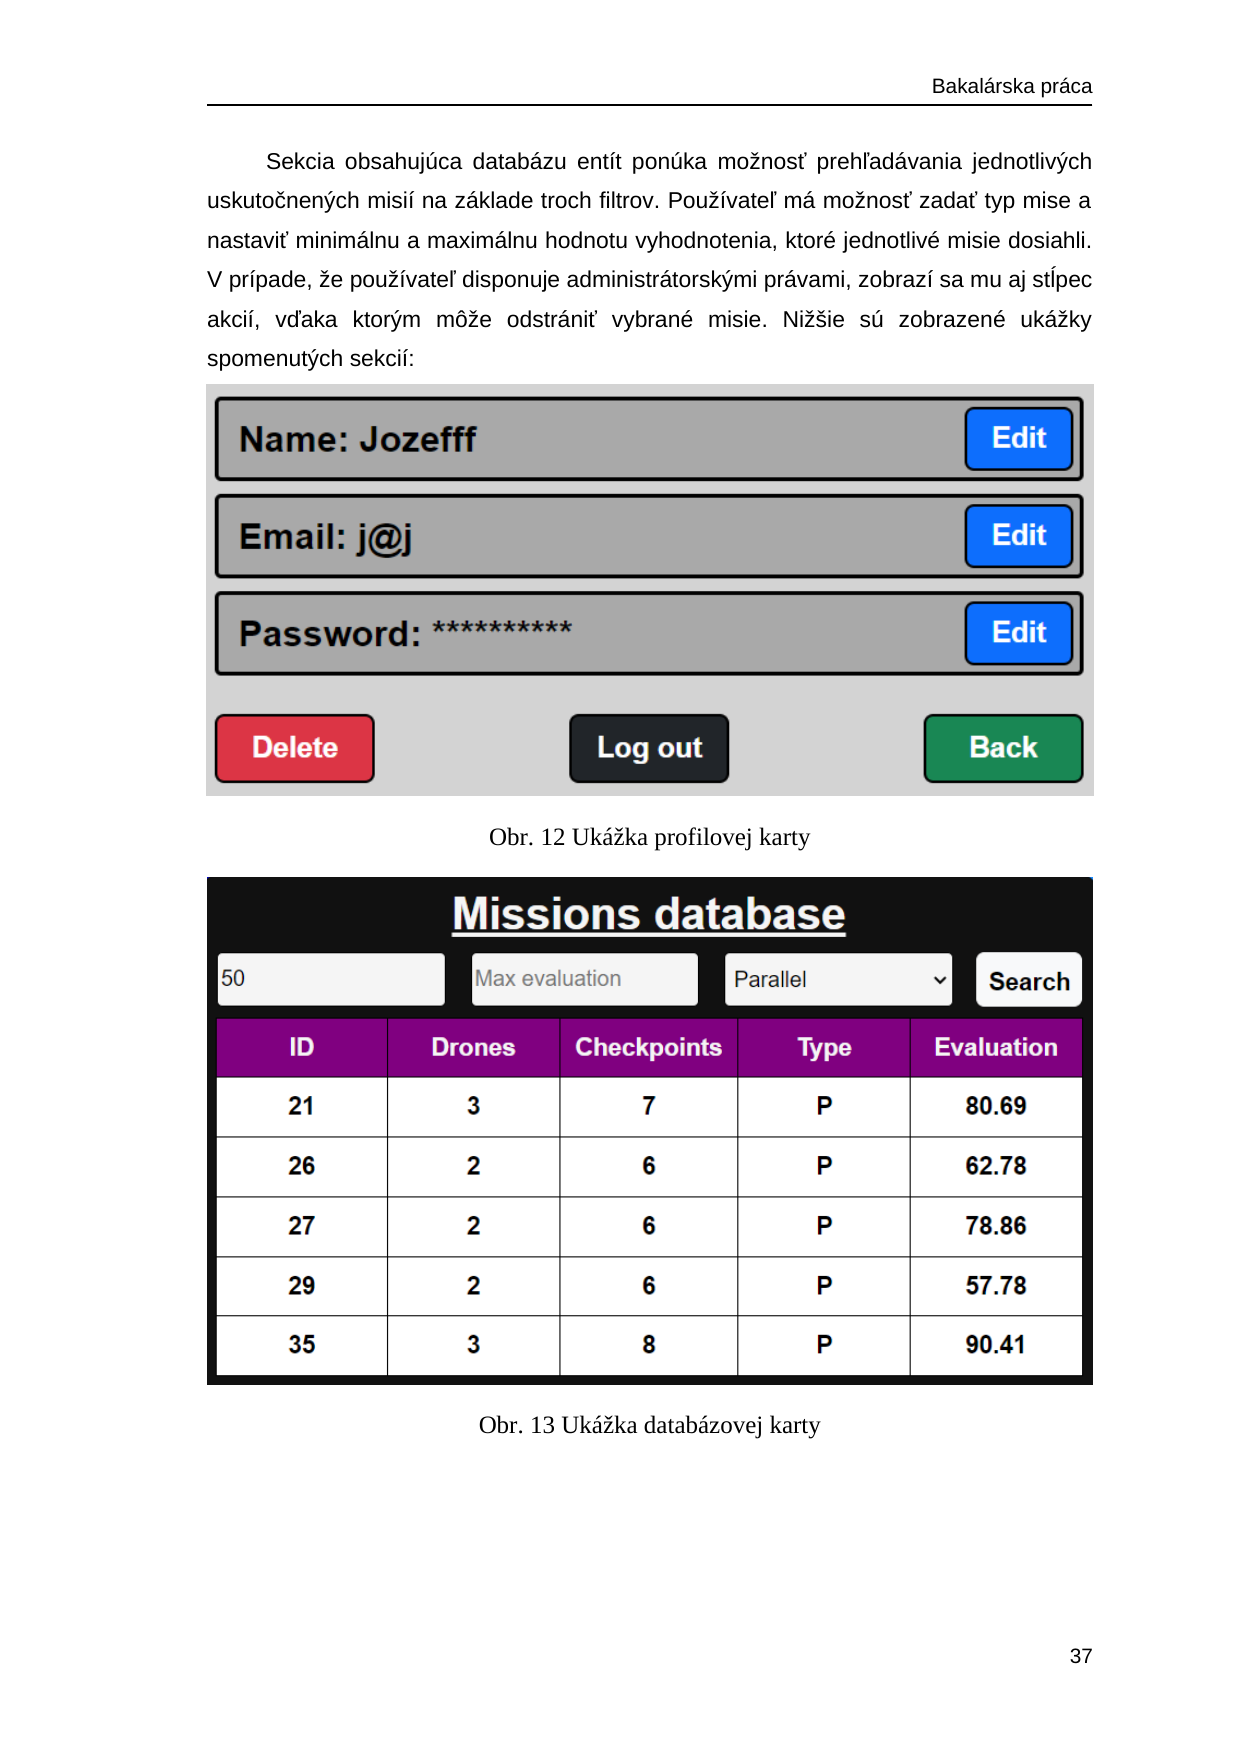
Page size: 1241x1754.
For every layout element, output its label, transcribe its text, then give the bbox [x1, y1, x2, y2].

text Sekcia obsahujúca databázu entít ponúka možnosť prehľadávania jednotlivých uskutočnených misií na základe troch filtrov. Používateľ má možnosť zadať typ mise a nastaviť minimálnu a maximálnu hodnotu vyhodnotenia, ktoré jednotlivé misie dosiahli. V prípade, že používateľ disponuje administrátorskými právami, zobrazí sa mu aj stĺpec akcií, vďaka ktorým môže odstrániť vybrané misie. Nižšie sú zobrazené ukážky spomenutých sekcií: [207, 148, 1092, 371]
picture [207, 877, 1093, 1385]
picture [206, 384, 1094, 796]
